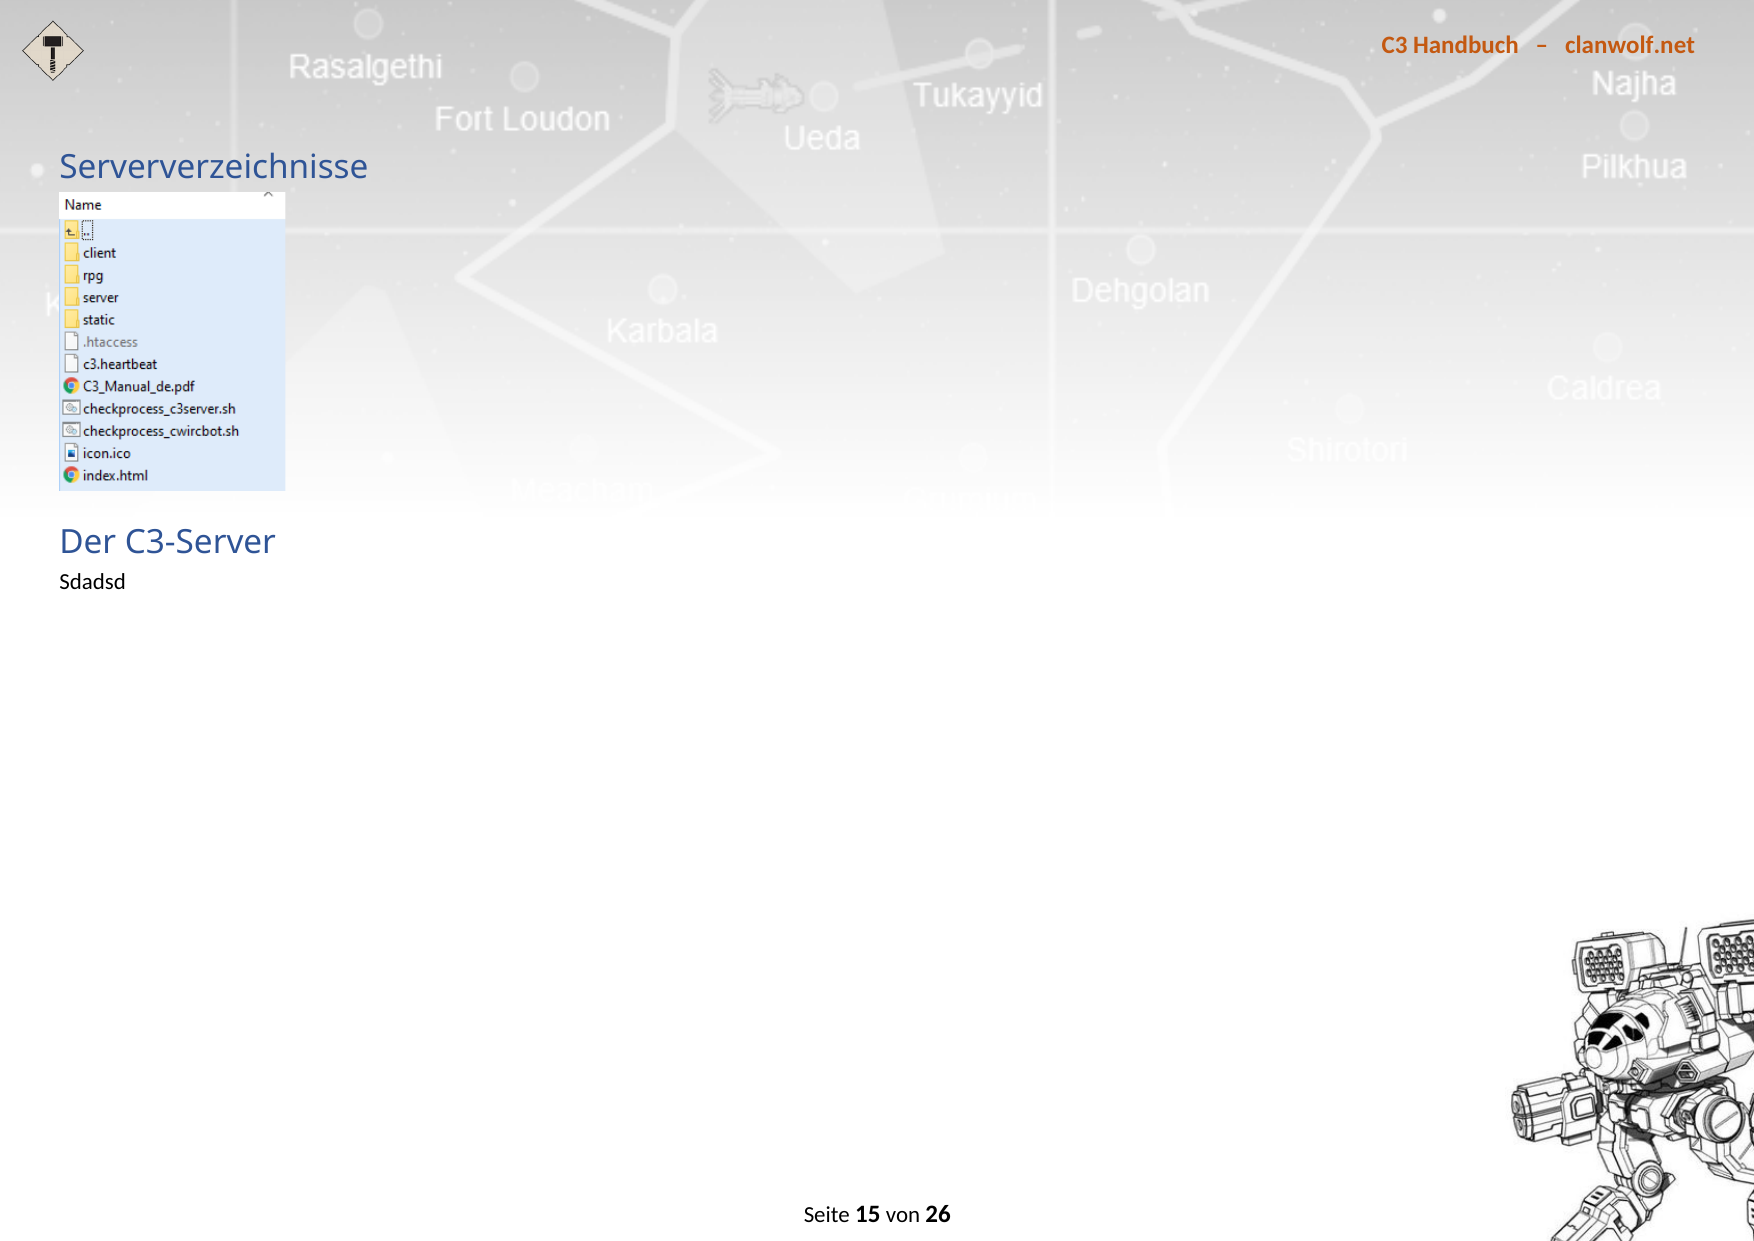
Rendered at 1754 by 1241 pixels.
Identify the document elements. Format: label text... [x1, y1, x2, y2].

text Sdadsd [59, 567, 1695, 595]
picture [0, 0, 1754, 531]
subtitle Serververzeichnisse [59, 143, 1695, 188]
subtitle Der C3-Server [59, 518, 1695, 563]
picture [1364, 904, 1754, 1241]
